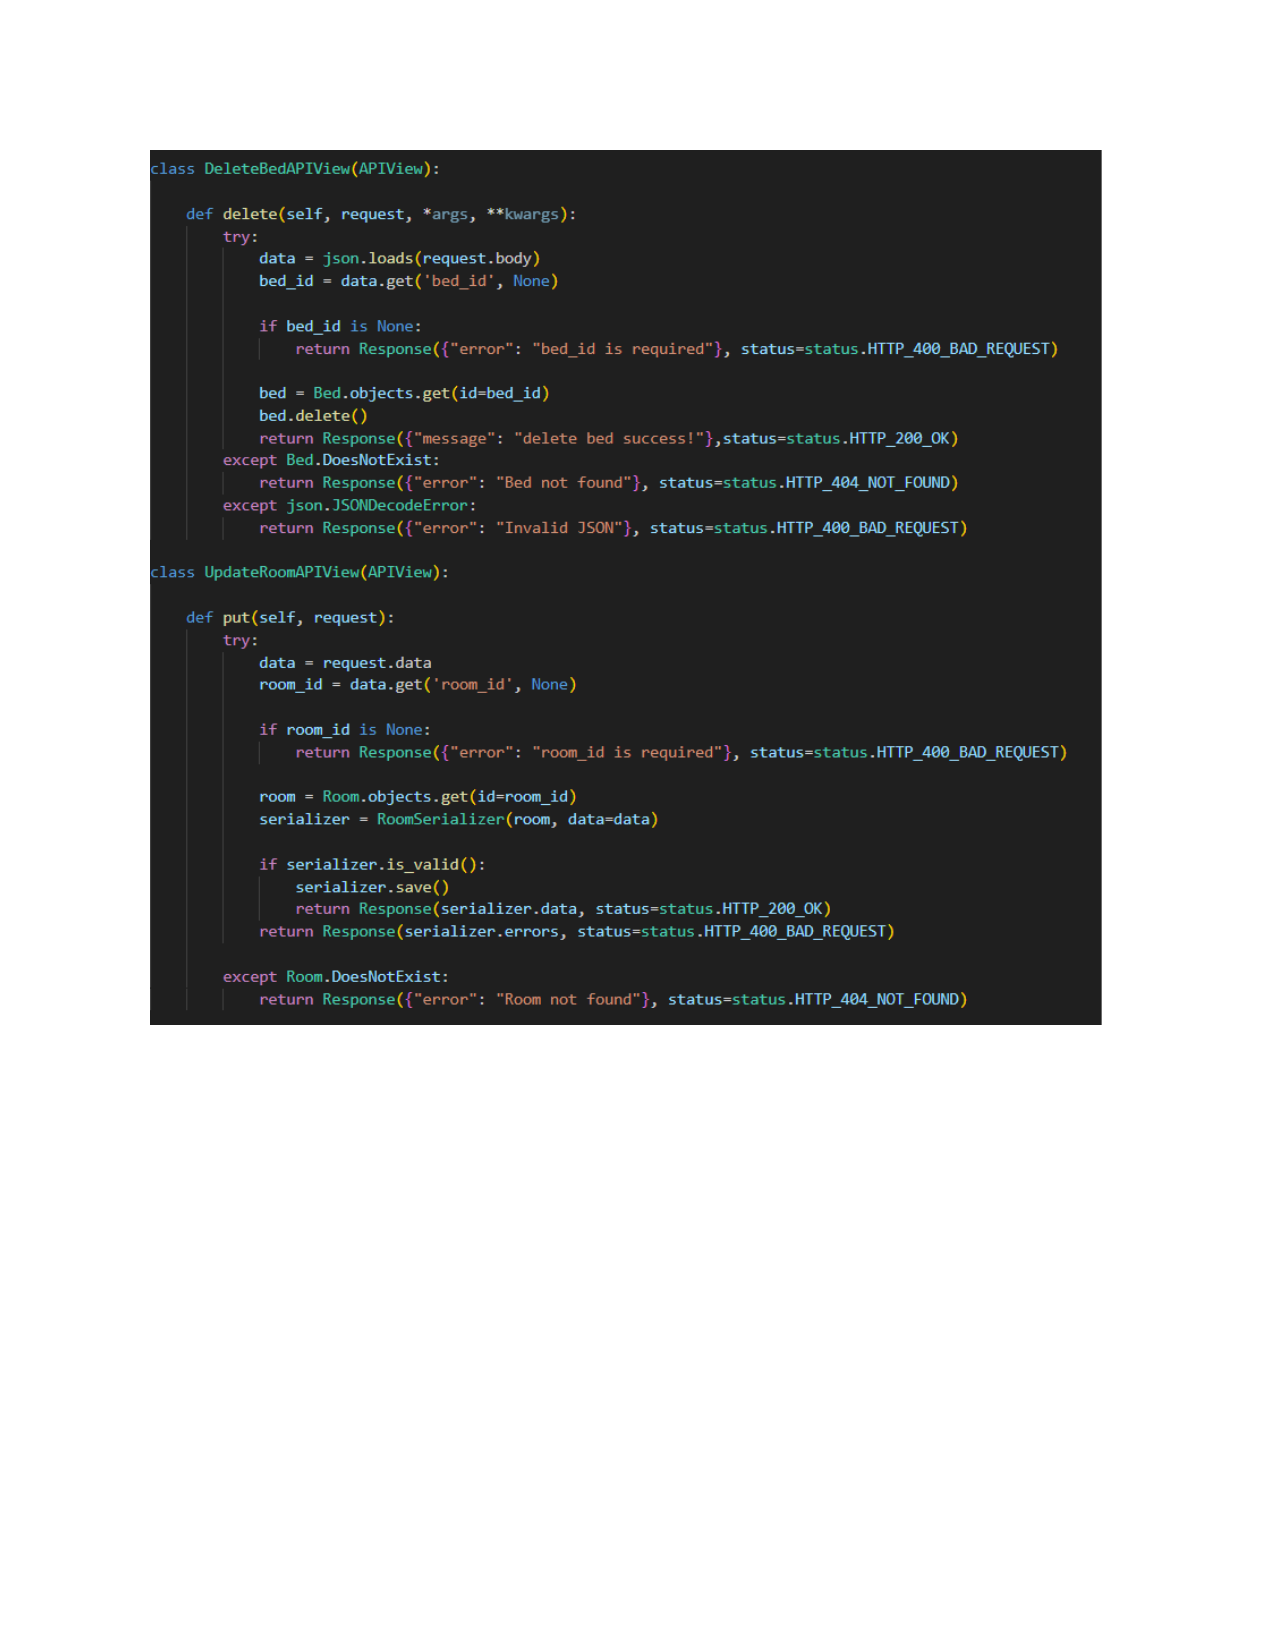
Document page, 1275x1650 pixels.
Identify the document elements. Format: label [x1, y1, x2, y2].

picture [150, 150, 1102, 1025]
